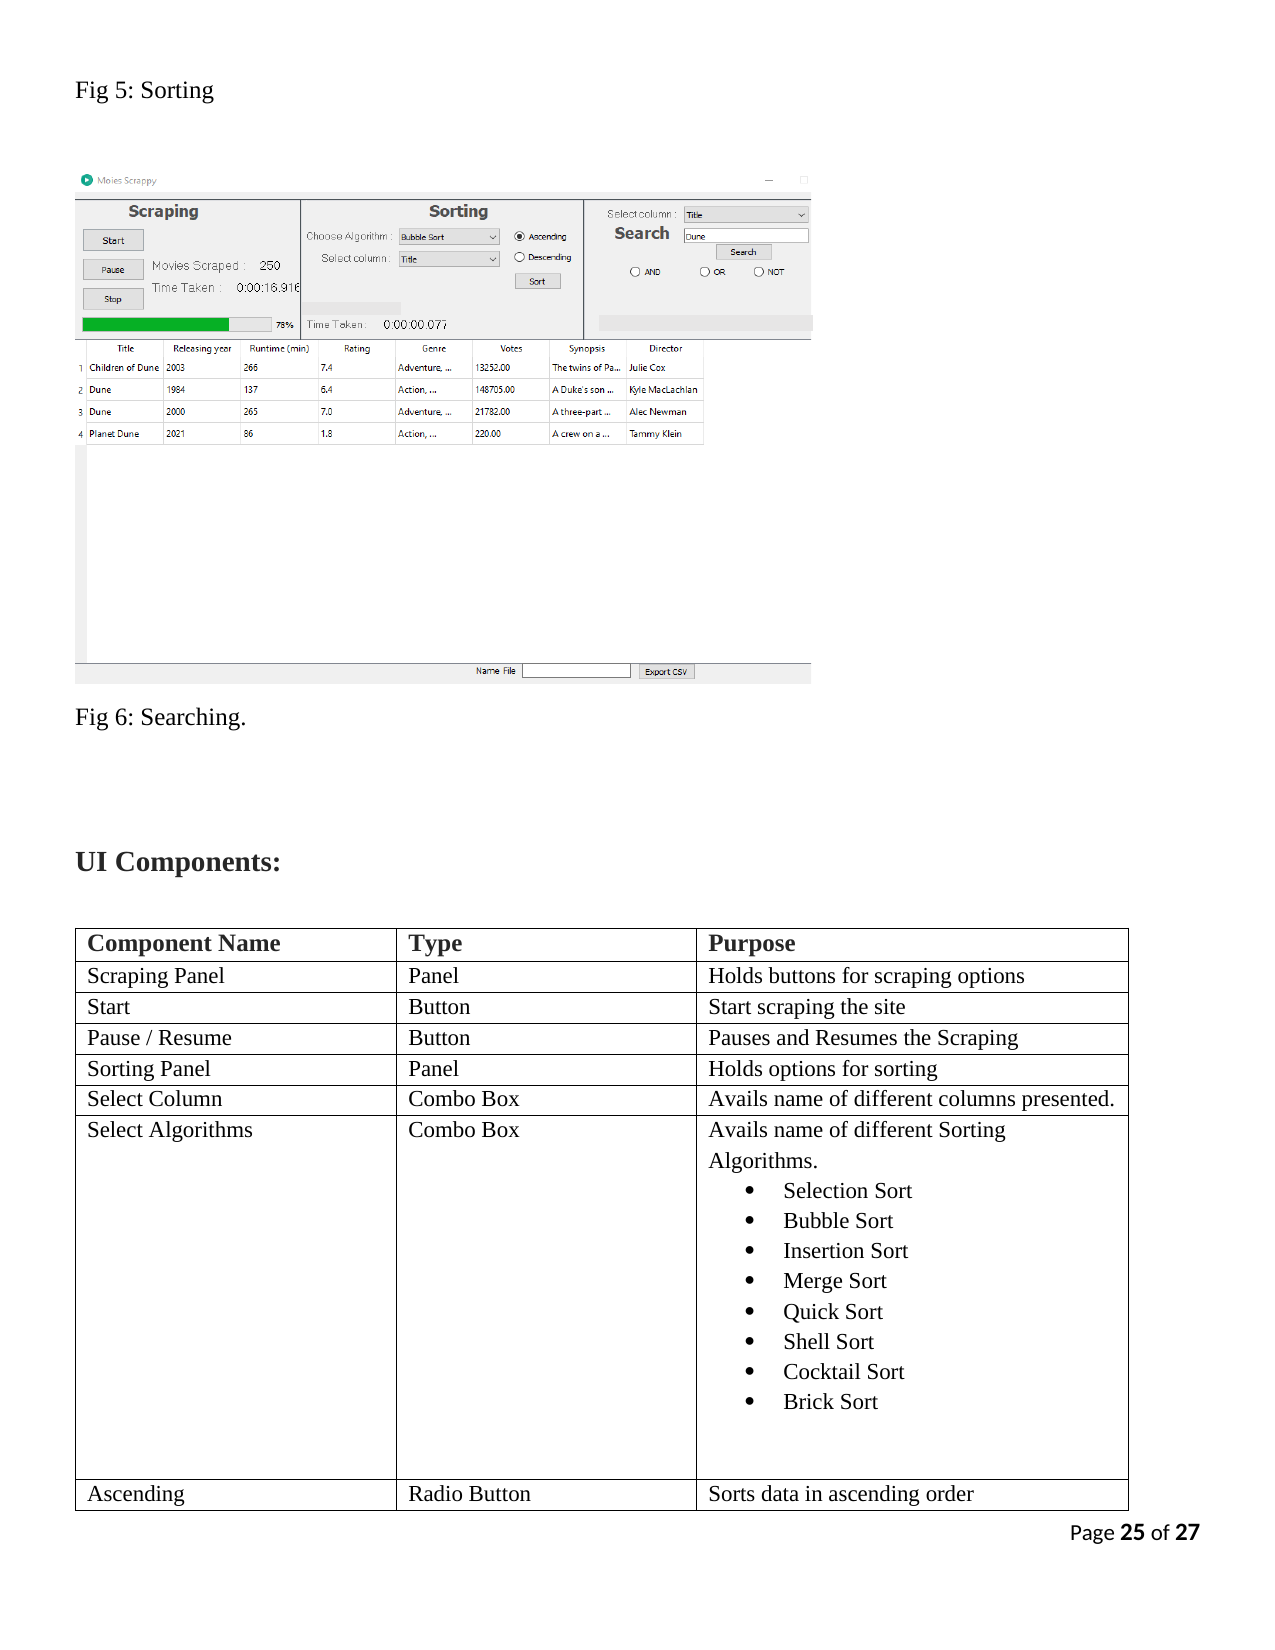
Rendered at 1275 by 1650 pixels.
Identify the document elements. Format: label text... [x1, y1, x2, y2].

table_header Component Name [76, 929, 396, 961]
text Fig 5: Sorting [75, 75, 1200, 104]
picture [75, 170, 812, 684]
table_cell Scraping Panel [76, 962, 396, 992]
table_cell Select Column [76, 1086, 396, 1115]
table_cell Ascending [76, 1480, 396, 1510]
table_cell Avails name of different columns presented. [697, 1086, 1128, 1115]
table_cell Sorting Panel [76, 1055, 396, 1084]
table_cell Holds options for sorting [697, 1055, 1128, 1084]
table_cell Start [76, 993, 396, 1023]
table_cell Select Algorithms [76, 1116, 396, 1479]
subtitle UI Components: [75, 844, 1200, 878]
table_cell Combo Box [397, 1086, 696, 1115]
text Fig 6: Searching. [75, 702, 1200, 731]
table_header Type [397, 929, 696, 961]
table_cell Holds buttons for scraping options [697, 962, 1128, 992]
table_cell Panel [397, 1055, 696, 1084]
table_cell Start scraping the site [697, 993, 1128, 1023]
table_cell Pause / Resume [76, 1024, 396, 1053]
table_cell Avails name of different Sorting Algorithms. Selection Sort Bubble Sort Insertion Sort Merge Sort Quick Sort Shell Sort Cocktail Sort Brick Sort [697, 1116, 1128, 1479]
table_cell Radio Button [397, 1480, 696, 1510]
table_header Purpose [697, 929, 1128, 961]
table_cell Button [397, 1024, 696, 1053]
table_cell Combo Box [397, 1116, 696, 1479]
table_cell Panel [397, 962, 696, 992]
table_cell Sorts data in ascending order [697, 1480, 1128, 1510]
table_cell Button [397, 993, 696, 1023]
table_cell Pauses and Resumes the Scraping [697, 1024, 1128, 1053]
